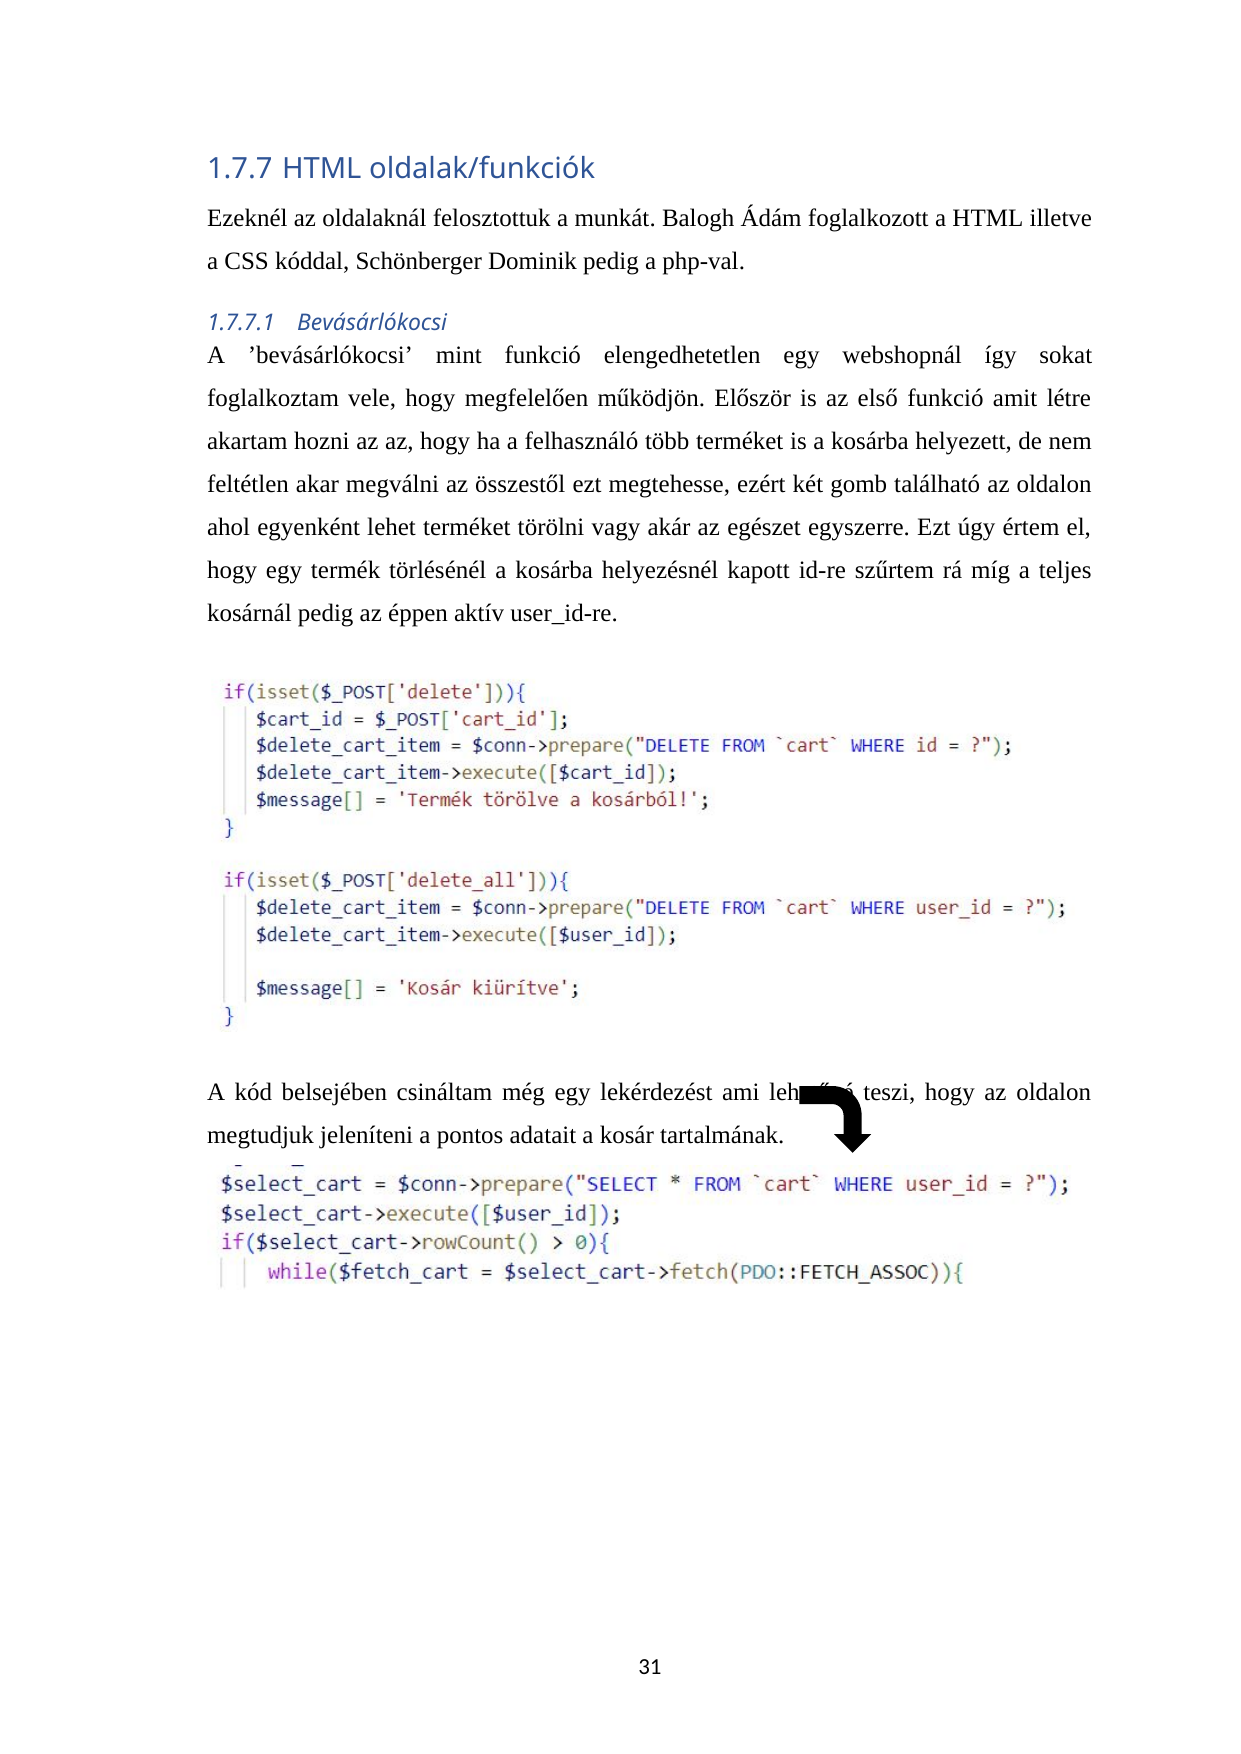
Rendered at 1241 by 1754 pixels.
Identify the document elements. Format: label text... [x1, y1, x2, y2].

text A ’bevásárlókocsi’ mint funkció elengedhetetlen egy webshopnál így sokat foglalkoztam vele, hogy megfelelően működjön. Először is az első funkció amit létre akartam hozni az az, hogy ha a felhasználó több terméket is a kosárba helyezett, de nem feltétlen akar megválni az összestől ezt megtehesse, ezért két gomb található az oldalon ahol egyenként lehet terméket törölni vagy akár az egészet egyszerre. Ezt úgy értem el, hogy egy termék törlésénél a kosárba helyezésnél kapott id-re szűrtem rá míg a teljes kosárnál pedig az éppen aktív user_id-re. [207, 340, 1092, 627]
subtitle HTML oldalak/funkciók [207, 148, 1092, 187]
subtitle Bevásárlókocsi [207, 306, 1092, 337]
picture [211, 661, 1088, 1032]
text Ezeknél az oldalaknál felosztottuk a munkát. Balogh Ádám foglalkozott a HTML illetve a CSS kóddal, Schönberger Dominik pedig a php-val. [207, 203, 1092, 275]
picture [207, 1165, 1088, 1290]
